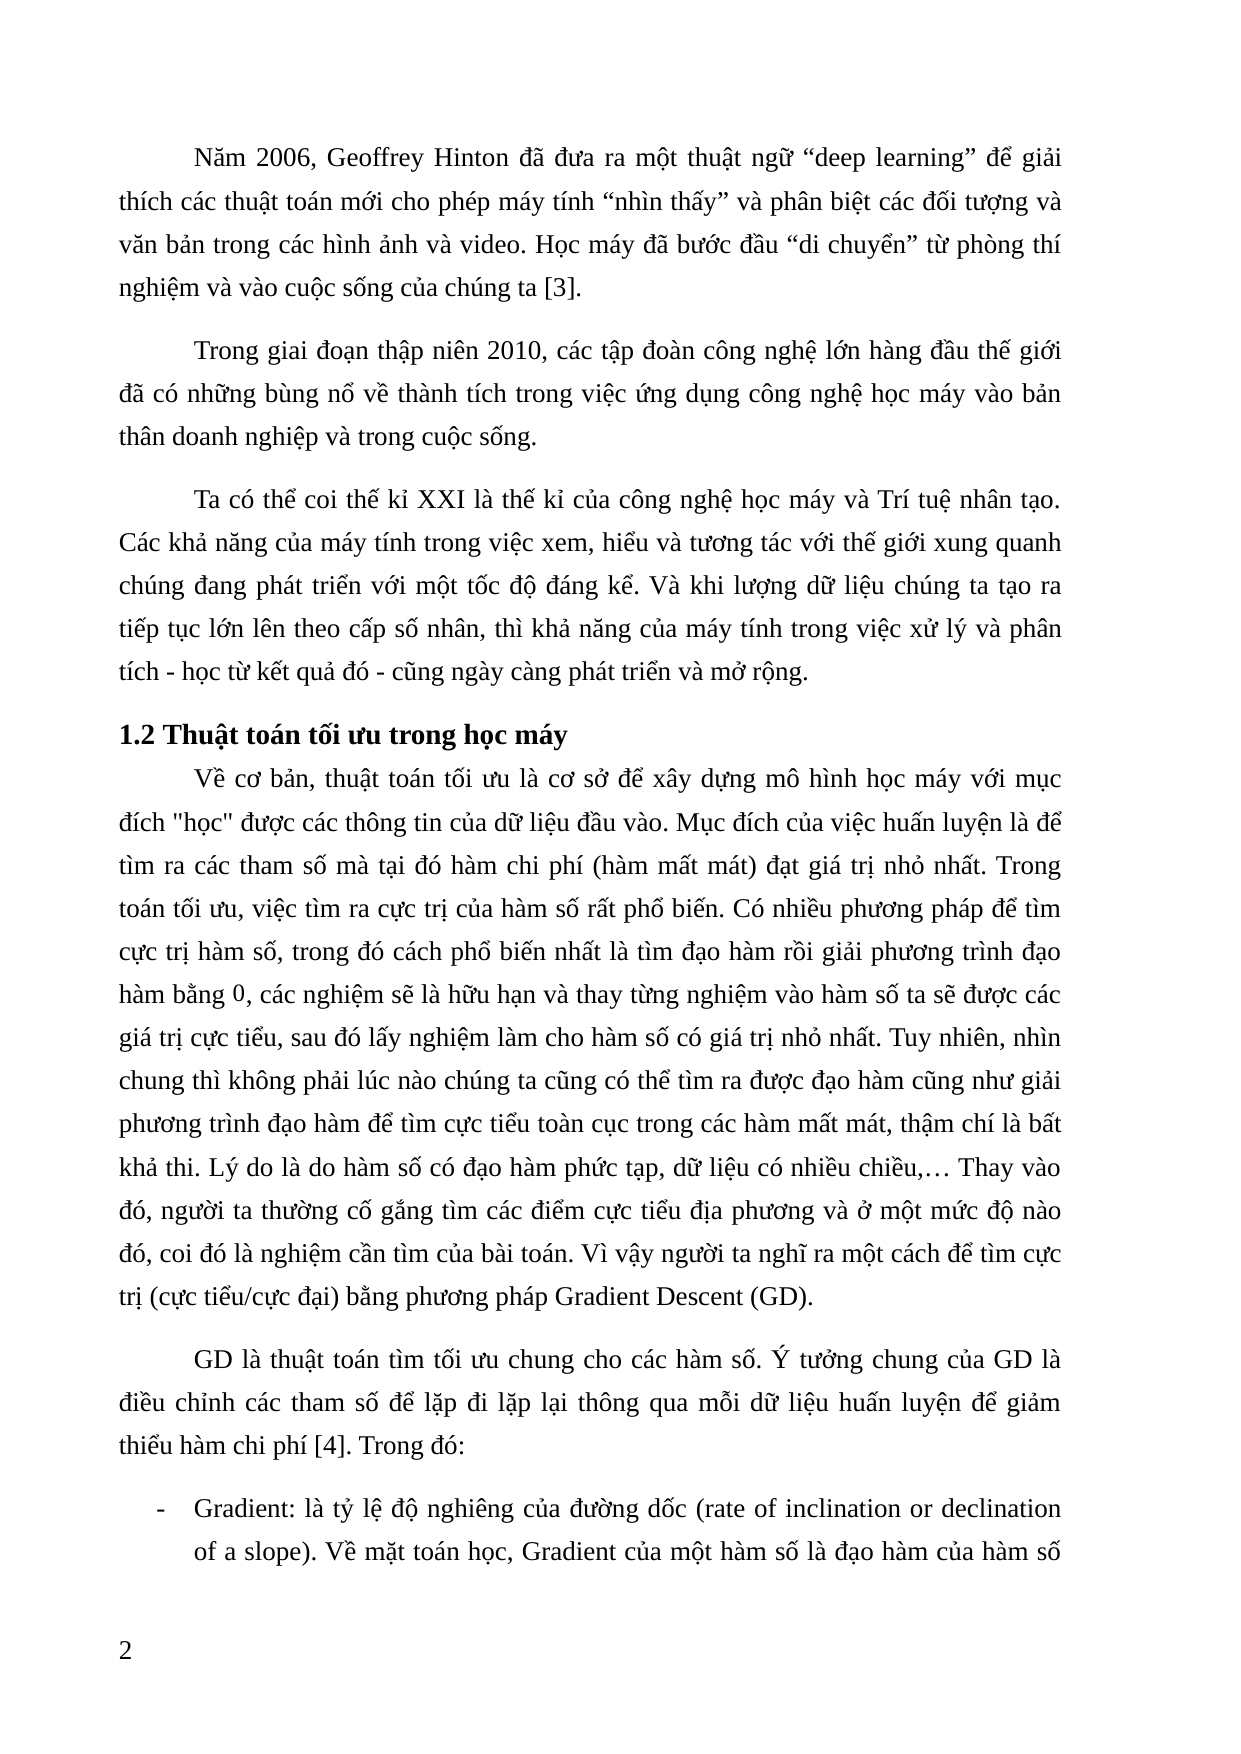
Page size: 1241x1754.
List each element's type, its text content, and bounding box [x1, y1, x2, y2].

text Năm 2006, Geoffrey Hinton đã đưa ra một thuật ngữ “deep learning” để giải thích các thuật toán mới cho phép máy tính “nhìn thấy” và phân biệt các đối tượng và văn bản trong các hình ảnh và video. Học máy đã bước đầu “di chuyển” từ phòng thí nghiệm và vào cuộc sống của chúng ta [3]. [118, 138, 1063, 305]
text Trong giai đoạn thập niên 2010, các tập đoàn công nghệ lớn hàng đầu thế giới đã có những bùng nổ về thành tích trong việc ứng dụng công nghệ học máy vào bản thân doanh nghiệp và trong cuộc sống. [118, 331, 1063, 454]
text GD là thuật toán tìm tối ưu chung cho các hàm số. Ý tưởng chung của GD là điều chỉnh các tham số để lặp đi lặp lại thông qua mỗi dữ liệu huấn luyện để giảm thiểu hàm chi phí [4]. Trong đó: [118, 1340, 1063, 1463]
text Ta có thể coi thế kỉ XXI là thế kỉ của công nghệ học máy và Trí tuệ nhân tạo. Các khả năng của máy tính trong việc xem, hiểu và tương tác với thế giới xung quanh chúng đang phát triển với một tốc độ đáng kể. Và khi lượng dữ liệu chúng ta tạo ra tiếp tục lớn lên theo cấp số nhân, thì khả năng của máy tính trong việc xử lý và phân tích - học từ kết quả đó - cũng ngày càng phát triển và mở rộng. [118, 480, 1063, 690]
subtitle Thuật toán tối ưu trong học máy [118, 715, 1063, 753]
text Về cơ bản, thuật toán tối ưu là cơ sở để xây dựng mô hình học máy với mục đích "học" được các thông tin của dữ liệu đầu vào. Mục đích của việc huấn luyện là để tìm ra các tham số mà tại đó hàm chi phí (hàm mất mát) đạt giá trị nhỏ nhất. Trong toán tối ưu, việc tìm ra cực trị của hàm số rất phổ biến. Có nhiều phương pháp để tìm cực trị hàm số, trong đó cách phổ biến nhất là tìm đạo hàm rồi giải phương trình đạo hàm bằng , các nghiệm sẽ là hữu hạn và thay từng nghiệm vào hàm số ta sẽ được các giá trị cực tiểu, sau đó lấy nghiệm làm cho hàm số có giá trị nhỏ nhất. Tuy nhiên, nhìn chung thì không phải lúc nào chúng ta cũng có thể tìm ra được đạo hàm cũng như giải phương trình đạo hàm để tìm cực tiểu toàn cục trong các hàm mất mát, thậm chí là bất khả thi. Lý do là do hàm số có đạo hàm phức tạp, dữ liệu có nhiều chiều,… Thay vào đó, người ta thường cố gắng tìm các điểm cực tiểu địa phương và ở một mức độ nào đó, coi đó là nghiệm cần tìm của bài toán. Vì vậy người ta nghĩ ra một cách để tìm cực trị (cực tiểu/cực đại) bằng phương pháp Gradient Descent (GD). [118, 759, 1063, 1314]
